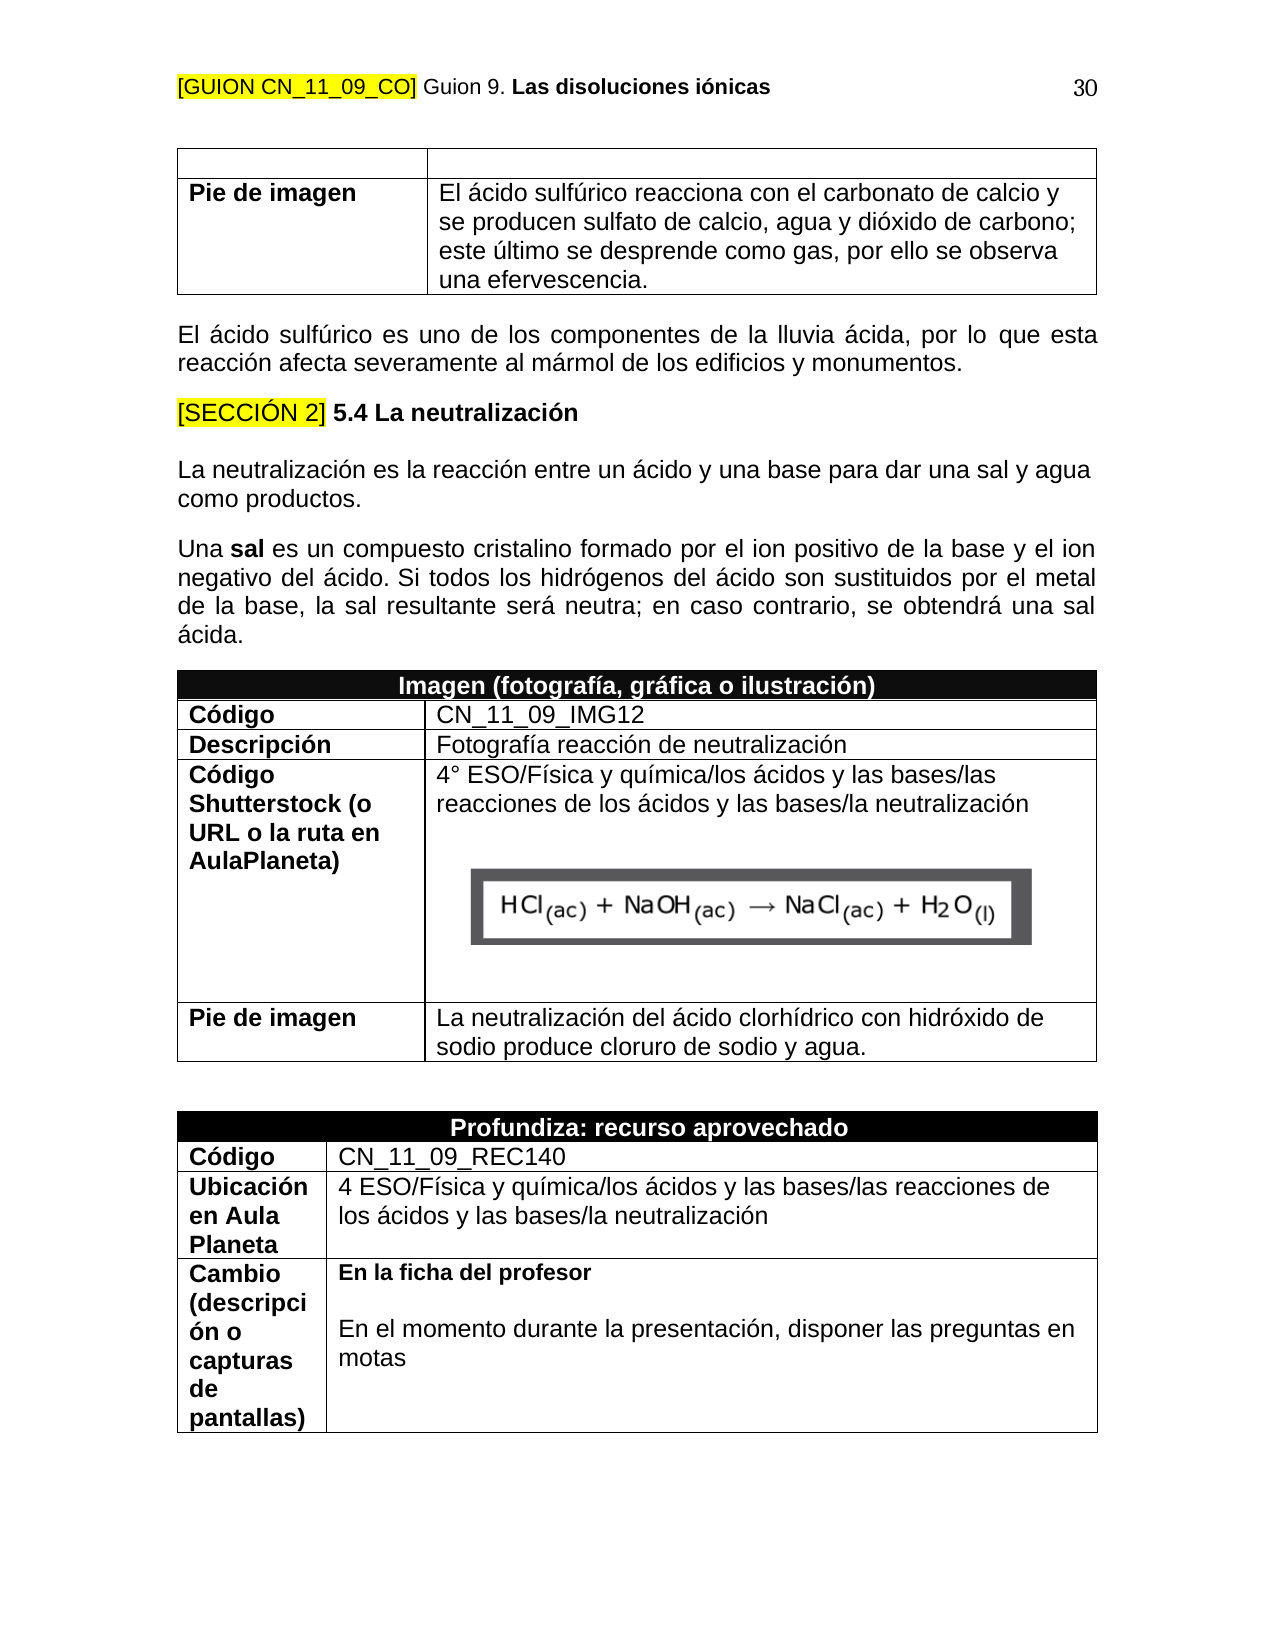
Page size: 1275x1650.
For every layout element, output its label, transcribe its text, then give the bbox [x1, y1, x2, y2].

table_cell Ubicación en Aula Planeta [178, 1172, 326, 1258]
table_cell El ácido sulfúrico reacciona con el carbonato de calcio y se producen sulfato de calcio, agua y dióxido de carbono; este último se desprende como gas, por ello se observa una efervescencia. [428, 179, 1096, 293]
table_cell 4 ESO/Física y química/los ácidos y las bases/las reacciones de los ácidos y las bases/la neutralización [327, 1172, 1097, 1258]
table_cell Pie de imagen [178, 1003, 424, 1061]
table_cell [428, 149, 1096, 177]
table_cell CN_11_09_REC140 [327, 1142, 1097, 1171]
table_cell La neutralización del ácido clorhídrico con hidróxido de sodio produce cloruro de sodio y agua. [426, 1003, 1096, 1061]
picture [436, 846, 1051, 945]
table_cell CN_11_09_IMG12 [426, 701, 1096, 729]
table_cell Pie de imagen [178, 179, 427, 293]
table_header Profundiza: recurso aprovechado [178, 1113, 1097, 1141]
table_cell Fotografía reacción de neutralización [426, 730, 1096, 759]
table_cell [327, 1259, 1097, 1432]
table_cell Código [178, 1142, 326, 1171]
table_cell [178, 149, 427, 177]
table_cell Descripción [178, 730, 424, 759]
text [SECCIÓN 2] 5.4 La neutralización La neutralización es la reacción entre un ácido y una base para dar una sal y agua como productos. [177, 398, 1098, 513]
table_header Imagen (fotografía, gráfica o ilustración) [178, 671, 1096, 699]
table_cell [178, 1259, 326, 1432]
table_cell 4° ESO/Física y química/los ácidos y las bases/las reacciones de los ácidos y las bases/la neutralización [426, 760, 1096, 1002]
table_cell Código Shutterstock (o URL o la ruta en AulaPlaneta) [178, 760, 424, 1002]
table_cell Código [178, 701, 424, 729]
text Una sal es un compuesto cristalino formado por el ion positivo de la base y el ion negativo del ácido. Si todos los hidrógenos del ácido son sustituidos por el metal de la base, la sal resultante será neutra; en caso contrario, se obtendrá una sal ácida. [177, 534, 1098, 649]
text El ácido sulfúrico es uno de los componentes de la lluvia ácida, por lo que esta reacción afecta severamente al mármol de los edificios y monumentos. [177, 320, 1098, 377]
